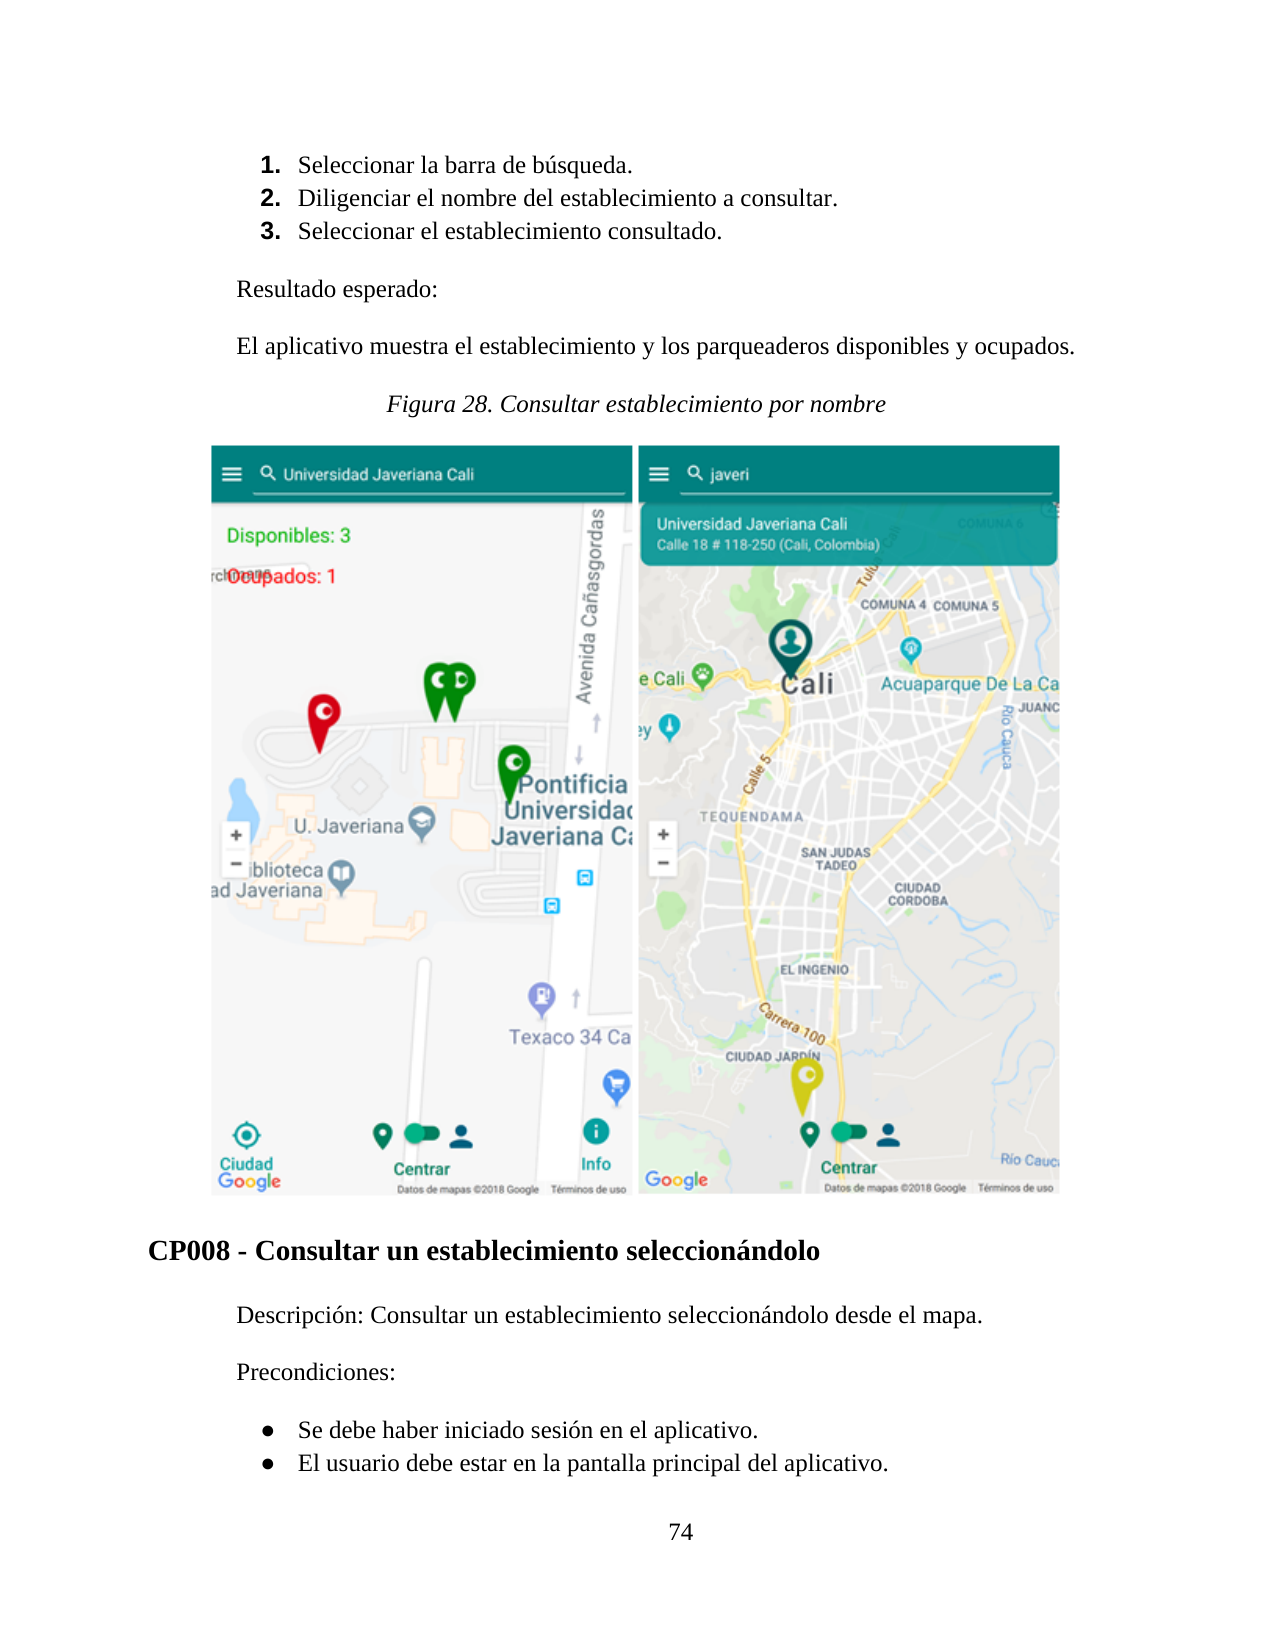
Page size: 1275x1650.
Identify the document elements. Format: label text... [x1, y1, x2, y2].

list Seleccionar la barra de búsqueda. [260, 150, 1125, 179]
text CP008 - Consultar un establecimiento seleccionándolo [148, 1233, 1125, 1266]
picture [207, 438, 1066, 1205]
list Diligenciar el nombre del establecimiento a consultar. [260, 183, 1125, 212]
list Seleccionar el establecimiento consultado. [260, 216, 1125, 245]
list El usuario debe estar en la pantalla principal del aplicativo. [260, 1448, 1125, 1477]
text Descripción: Consultar un establecimiento seleccionándolo desde el mapa. [148, 1300, 1125, 1329]
text El aplicativo muestra el establecimiento y los parqueaderos disponibles y ocupados. [148, 331, 1125, 360]
text Resultado esperado: [148, 274, 1125, 303]
text Figura 28. Consultar establecimiento por nombre [148, 389, 1125, 418]
text Precondiciones: [148, 1357, 1125, 1386]
list Se debe haber iniciado sesión en el aplicativo. [260, 1415, 1125, 1444]
